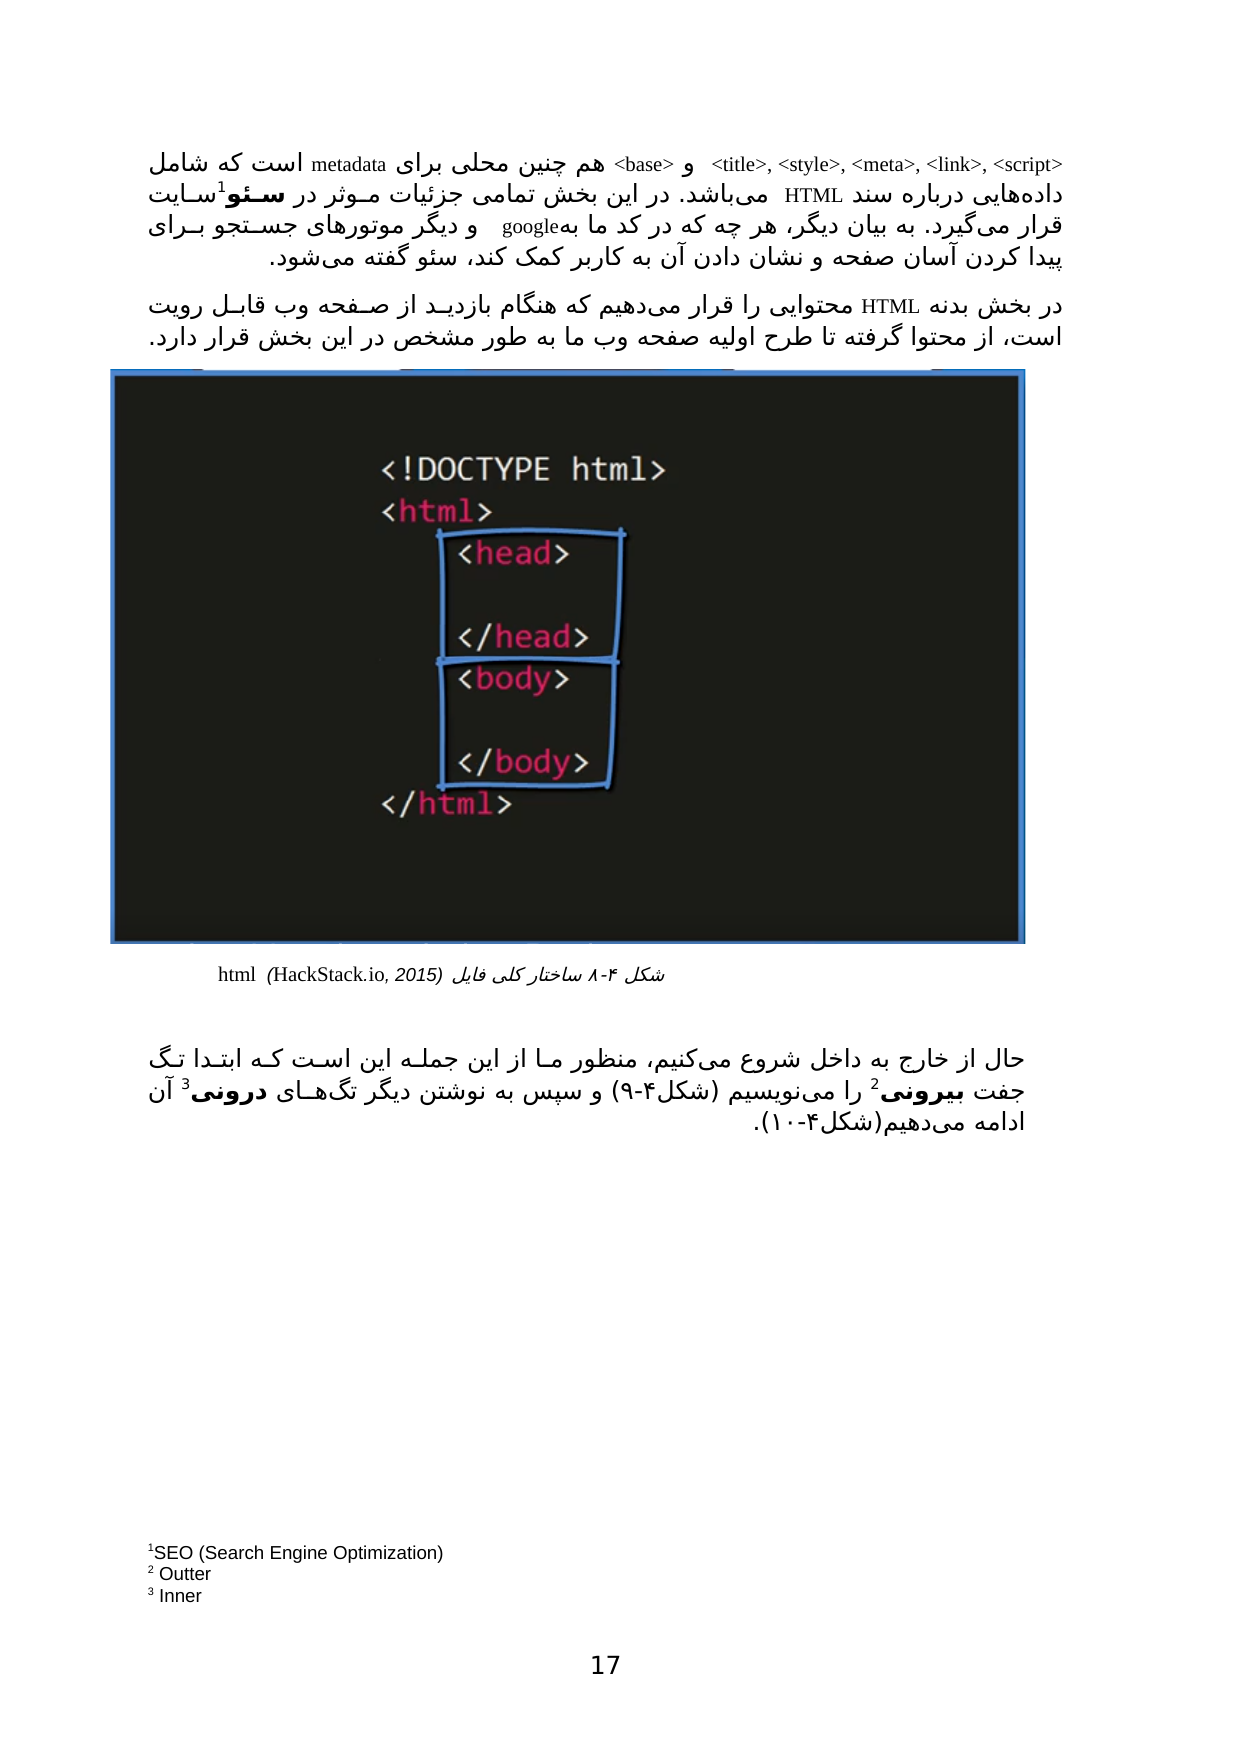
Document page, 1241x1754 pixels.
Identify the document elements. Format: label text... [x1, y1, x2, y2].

text در بخش بدنه HTML محتوایی را قرار می‌دهیم که هنگام بازدید از صفحه وب قابل رویت است، از محتوا گرفته تا طرح اولیه صفحه وب ما به طور مشخص در این بخش قرار دارد. [148, 290, 1063, 351]
text <title>, <style>, <meta>, <link>, <script> و <base> هم چنین محلی برای metadata است که شامل داده‌‌هایی درباره سند HTML می‌باشد. در این بخش تمامی‌ جزئیات موثر در سئو‌سایت قرار می‌گیرد. به بیان دیگر، هر چه که در کد ما بهgoogle و دیگر موتورهای جستجو برای پیدا کردن آسان صفحه و نشان دادن آن به کاربر کمک کند، سئو گفته می‌شود. [148, 148, 1063, 271]
text حال از خارج به داخل شروع می‌کنیم، منظور ما از این جمله این است که ابتدا تگ جفت بیرونی را می‌نویسیم (شکل۴-۹) و سپس به ‌‌نوشتن دیگر تگ‌‌های درونی آن ادامه می‌دهیم(شکل۴-۱۰). [148, 1044, 1026, 1136]
text شکل ۴-۸ ‌ساختار کلی فایل html (HackStack.io, 2015) [148, 962, 1063, 986]
picture [110, 369, 1026, 944]
